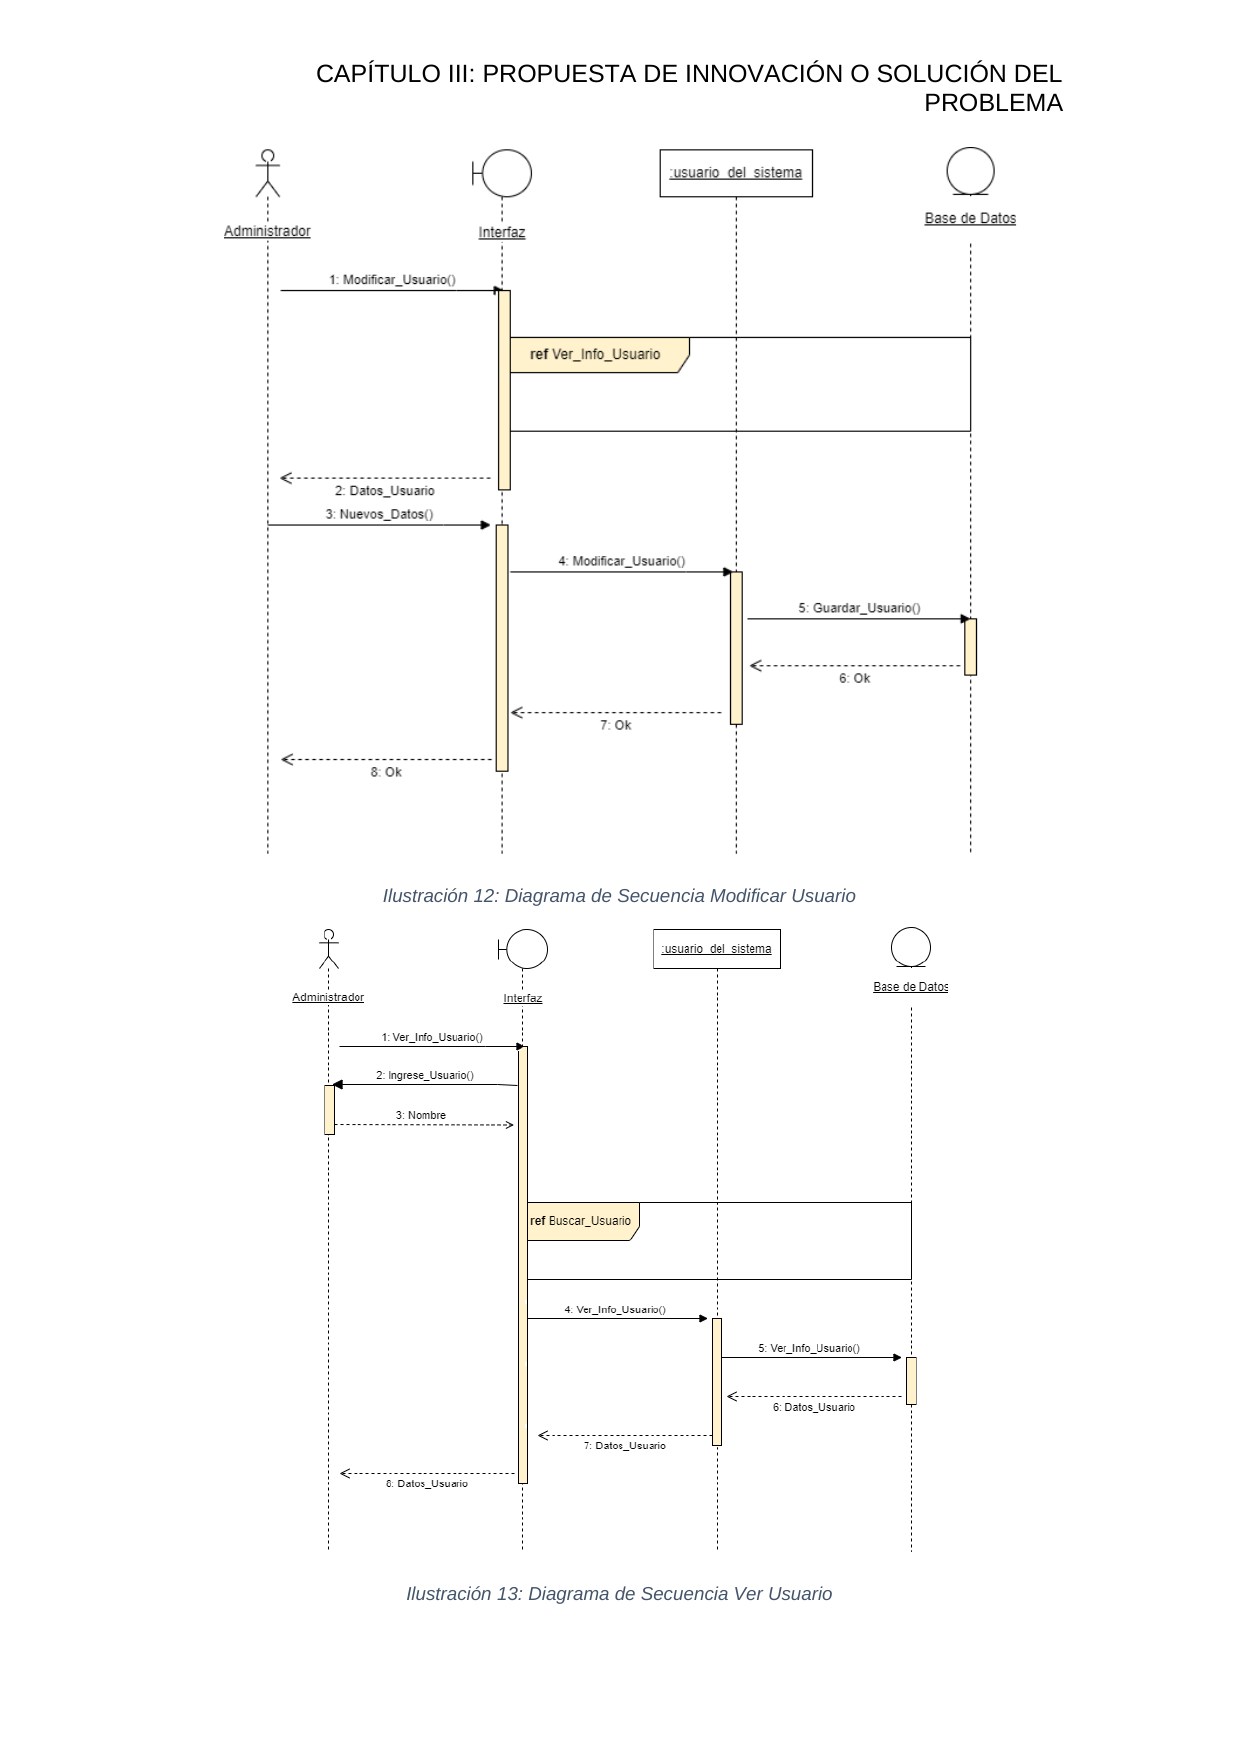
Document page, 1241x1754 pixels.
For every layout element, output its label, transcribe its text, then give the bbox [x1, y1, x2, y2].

text Ilustración 12: Diagrama de Secuencia Modificar Usuario [177, 885, 1063, 907]
picture [224, 147, 1017, 854]
picture [292, 927, 948, 1552]
text Ilustración 13: Diagrama de Secuencia Ver Usuario [177, 1583, 1063, 1604]
